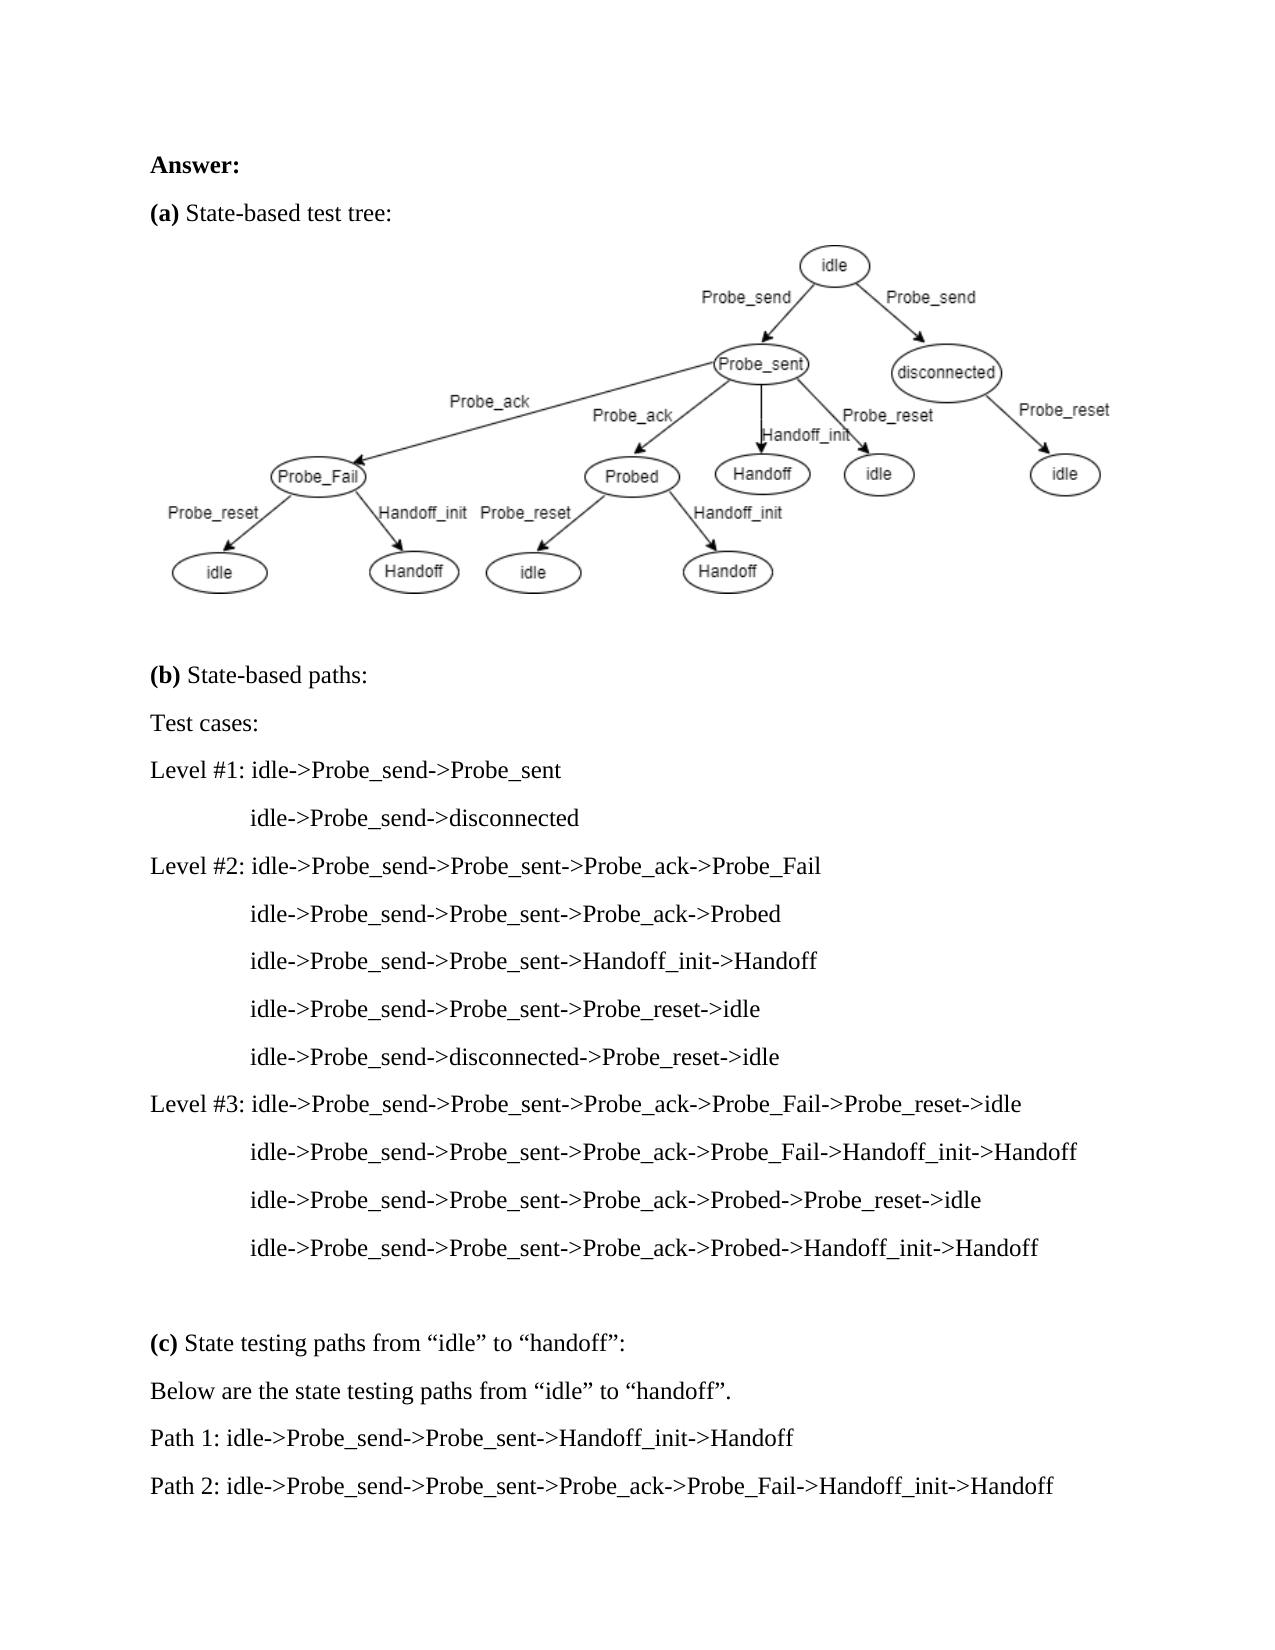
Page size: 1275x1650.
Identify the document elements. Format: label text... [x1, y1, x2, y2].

text Level #1: idle->Probe_send->Probe_sent [150, 756, 1125, 784]
text Path 1: idle->Probe_send->Probe_sent->Handoff_init->Handoff [150, 1423, 1125, 1452]
text (b) State-based paths: [150, 660, 1125, 689]
text Test cases: [150, 708, 1125, 737]
text idle->Probe_send->disconnected->Probe_reset->idle [150, 1042, 1125, 1071]
text idle->Probe_send->Probe_sent->Handoff_init->Handoff [150, 946, 1125, 975]
text idle->Probe_send->Probe_sent->Probe_ack->Probe_Fail->Handoff_init->Handoff [150, 1137, 1125, 1166]
text idle->Probe_send->disconnected [150, 803, 1125, 832]
text idle->Probe_send->Probe_sent->Probe_ack->Probed->Handoff_init->Handoff [150, 1233, 1125, 1261]
text Answer: [150, 150, 1125, 179]
text (a) State-based test tree: [150, 198, 1125, 226]
text idle->Probe_send->Probe_sent->Probe_ack->Probed->Probe_reset->idle [150, 1185, 1125, 1214]
text Level #3: idle->Probe_send->Probe_sent->Probe_ack->Probe_Fail->Probe_reset->idle [150, 1089, 1125, 1118]
text Level #2: idle->Probe_send->Probe_sent->Probe_ack->Probe_Fail [150, 851, 1125, 880]
picture [150, 245, 1125, 594]
text Below are the state testing paths from “idle” to “handoff”. [150, 1376, 1125, 1404]
text (c) State testing paths from “idle” to “handoff”: [150, 1328, 1125, 1357]
text Path 2: idle->Probe_send->Probe_sent->Probe_ack->Probe_Fail->Handoff_init->Handoff [150, 1471, 1125, 1500]
text idle->Probe_send->Probe_sent->Probe_reset->idle [150, 994, 1125, 1023]
text idle->Probe_send->Probe_sent->Probe_ack->Probed [150, 899, 1125, 927]
